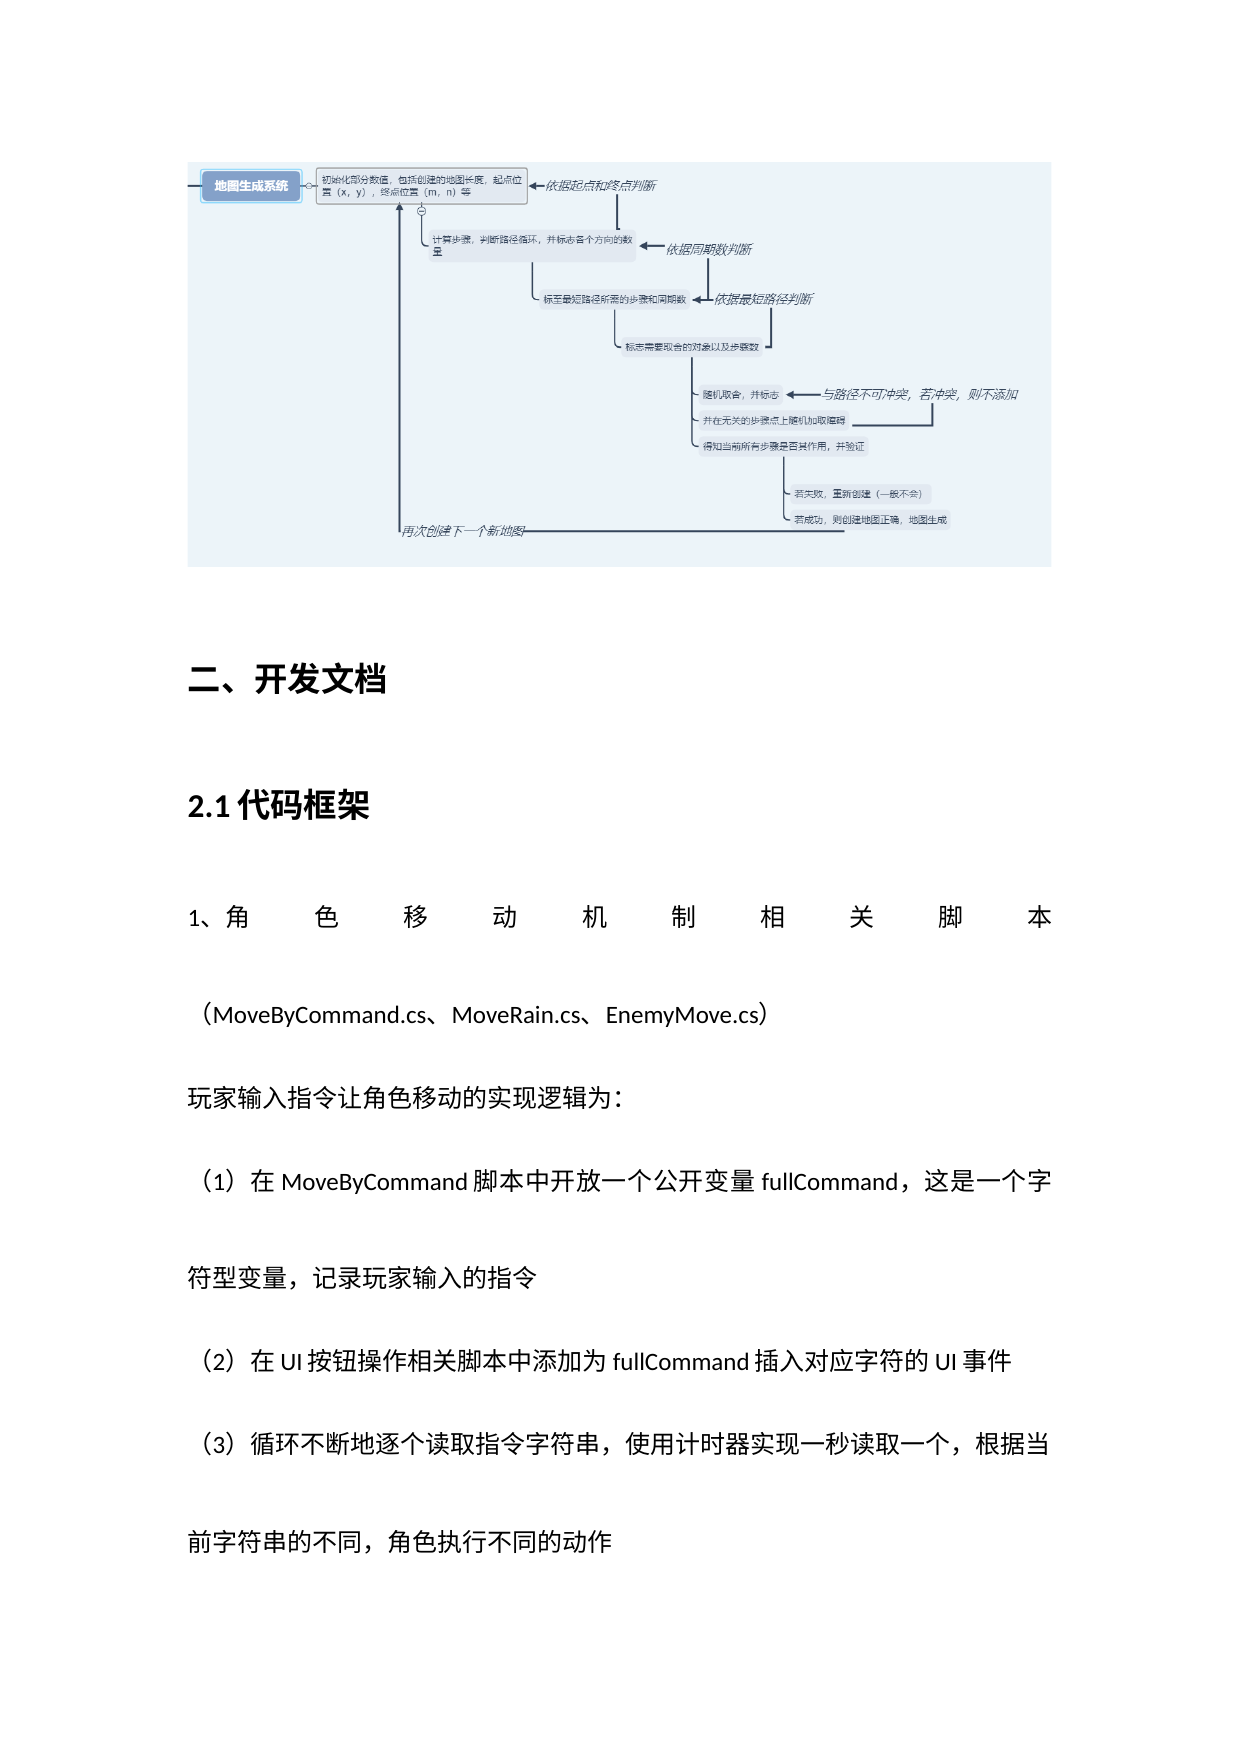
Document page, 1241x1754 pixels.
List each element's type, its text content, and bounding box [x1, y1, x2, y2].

list 循环不断地逐个读取指令字符串，使用计时器实现一秒读取一个，根据当前字符串的不同，角色执行不同的动作 [187, 1411, 1053, 1573]
list 在UI按钮操作相关脚本中添加为fullCommand插入对应字符的UI事件 [187, 1327, 1053, 1392]
subtitle 二、开发文档 [187, 644, 1053, 709]
picture [187, 162, 1052, 567]
list 在MoveByCommand脚本中开放一个公开变量fullCommand，这是一个字符型变量，记录玩家输入的指令 [187, 1147, 1053, 1309]
list 角色移动机制相关脚本（MoveByCommand.cs、MoveRain.cs、EnemyMove.cs） [187, 883, 1053, 1046]
subtitle 2.1代码框架 [187, 771, 1053, 836]
list 玩家输入指令让角色移动的实现逻辑为： [187, 1064, 1053, 1129]
